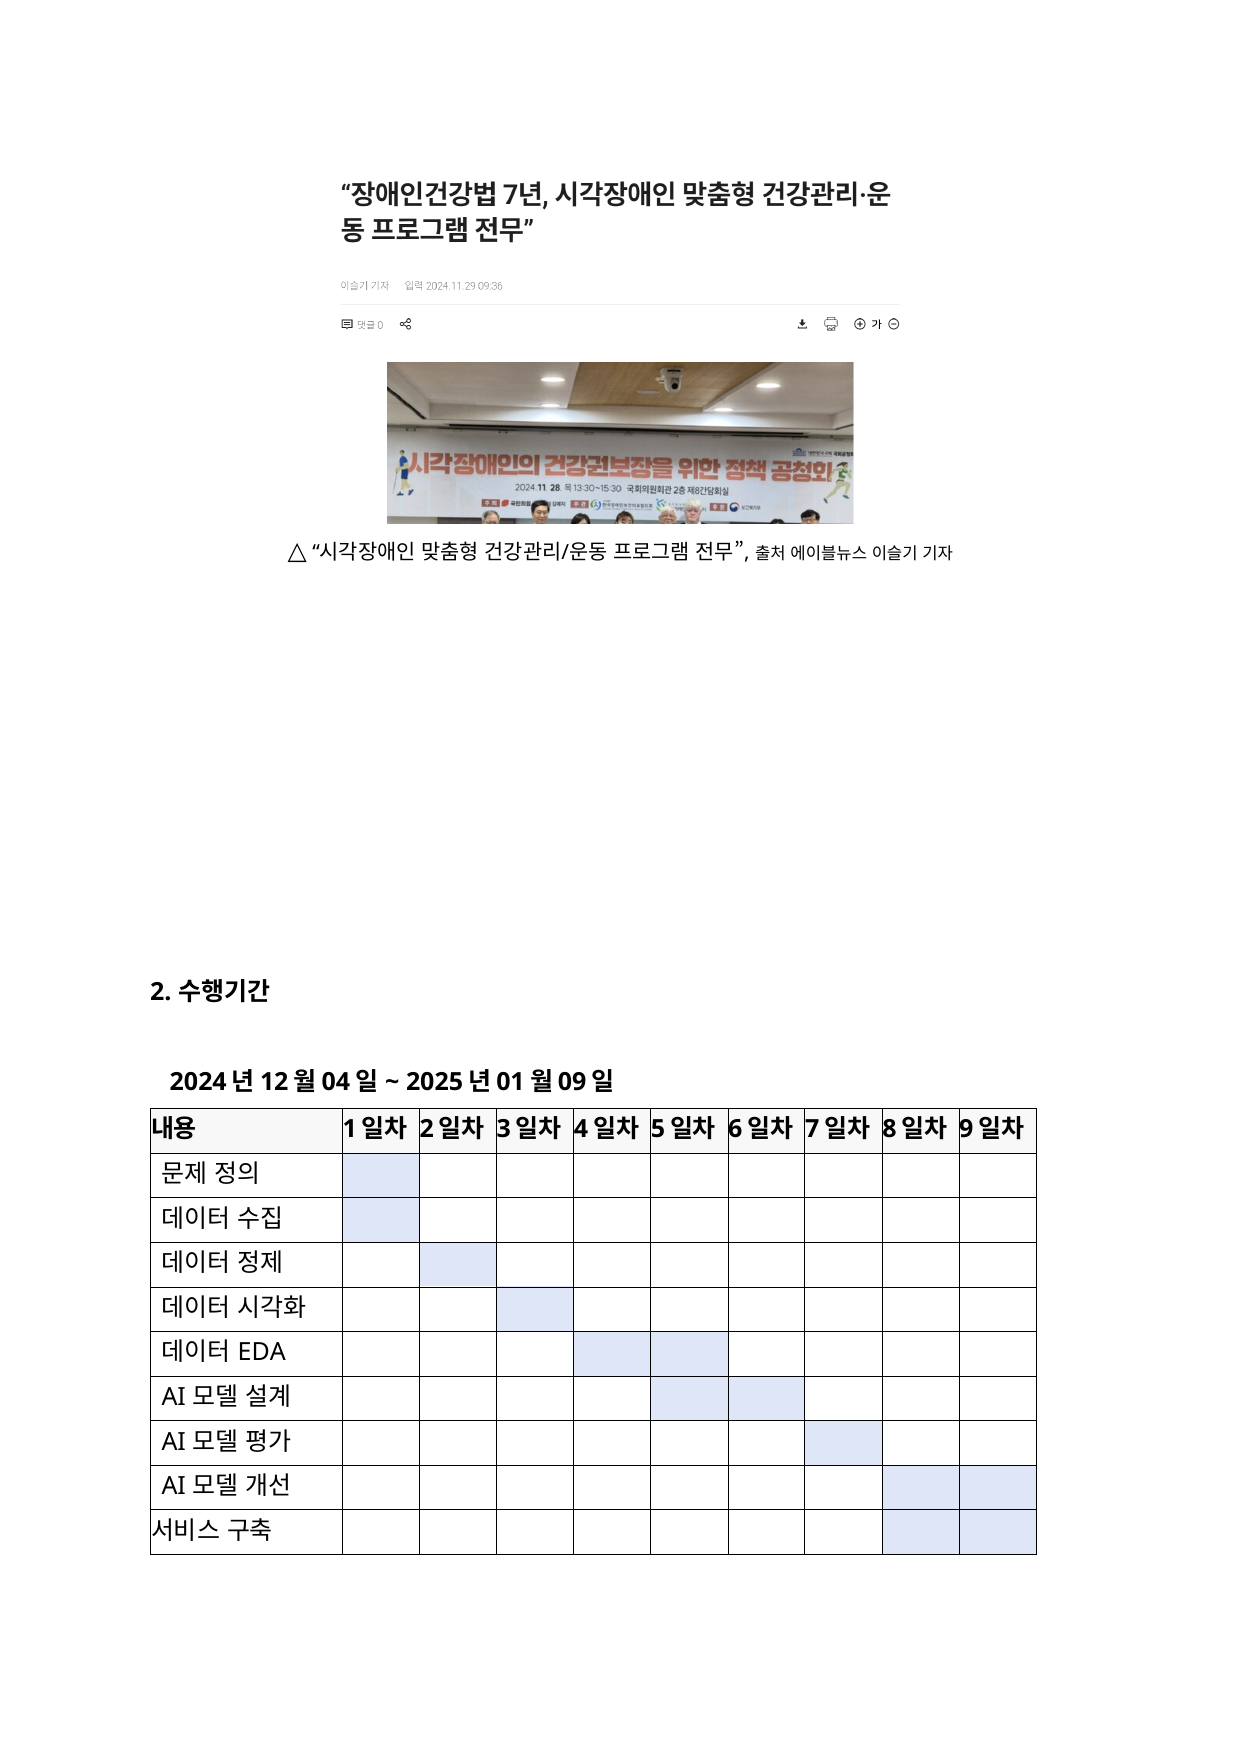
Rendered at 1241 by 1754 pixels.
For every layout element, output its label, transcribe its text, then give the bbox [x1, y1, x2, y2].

table_cell [574, 1466, 650, 1509]
table_cell [805, 1466, 882, 1509]
table_cell [883, 1510, 959, 1554]
table_cell [343, 1510, 419, 1554]
table_cell [651, 1510, 728, 1554]
table_cell [343, 1421, 419, 1465]
table_cell [497, 1288, 573, 1331]
table_cell [805, 1510, 882, 1554]
table_cell [960, 1377, 1036, 1420]
table_cell [420, 1332, 496, 1376]
table_cell 서비스 구축 [151, 1510, 342, 1554]
text 2024년12월04일 ~ 2025년01월09일 [150, 1061, 1090, 1098]
table_cell [805, 1377, 882, 1420]
table_cell [729, 1288, 804, 1331]
table_cell [805, 1288, 882, 1331]
table_header 1일차 [343, 1109, 419, 1153]
table_cell [343, 1466, 419, 1509]
table_cell AI 모델 설계 [151, 1377, 342, 1420]
table_cell [343, 1332, 419, 1376]
table_cell [805, 1332, 882, 1376]
table_cell 데이터 정제 [151, 1243, 342, 1286]
table_cell [729, 1421, 804, 1465]
table_cell [729, 1466, 804, 1509]
table_cell [343, 1288, 419, 1331]
table_cell [883, 1154, 959, 1197]
table_cell AI 모델 평가 [151, 1421, 342, 1465]
table_cell [883, 1198, 959, 1242]
table_cell [420, 1466, 496, 1509]
table_cell [497, 1154, 573, 1197]
text △ “시각장애인 맞춤형 건강관리/운동 프로그램 전무”, 출처 에이블뉴스 이슬기 기자 [150, 532, 1090, 566]
table_cell [651, 1466, 728, 1509]
table_cell [883, 1332, 959, 1376]
table_cell [883, 1421, 959, 1465]
table_cell [497, 1243, 573, 1286]
table_cell [651, 1198, 728, 1242]
table_cell [729, 1510, 804, 1554]
table_cell [729, 1243, 804, 1286]
table_cell [574, 1198, 650, 1242]
table_cell [729, 1332, 804, 1376]
table_cell AI 모델 개선 [151, 1466, 342, 1509]
table_cell [883, 1377, 959, 1420]
table_cell [343, 1243, 419, 1286]
table_cell [805, 1154, 882, 1197]
table_cell [420, 1243, 496, 1286]
table_cell [574, 1332, 650, 1376]
table_cell [343, 1198, 419, 1242]
table_cell [574, 1510, 650, 1554]
table_header 5일차 [651, 1109, 728, 1153]
table_header 내용 [151, 1109, 342, 1153]
table_cell [805, 1421, 882, 1465]
table_cell [420, 1198, 496, 1242]
table_cell [883, 1288, 959, 1331]
table_cell [805, 1198, 882, 1242]
table_header 6일차 [729, 1109, 804, 1153]
table_header 2일차 [420, 1109, 496, 1153]
table_cell [729, 1154, 804, 1197]
table_cell [497, 1377, 573, 1420]
table_cell [960, 1243, 1036, 1286]
table_cell [651, 1154, 728, 1197]
table_cell [960, 1154, 1036, 1197]
table_cell [960, 1288, 1036, 1331]
table_cell [574, 1288, 650, 1331]
table_cell [420, 1421, 496, 1465]
table_cell [960, 1421, 1036, 1465]
table_cell [574, 1243, 650, 1286]
table_cell [343, 1154, 419, 1197]
table_cell [651, 1288, 728, 1331]
table_cell [651, 1243, 728, 1286]
table_cell [805, 1243, 882, 1286]
table_cell [497, 1510, 573, 1554]
table_cell [420, 1510, 496, 1554]
picture [338, 177, 902, 524]
table_cell [960, 1510, 1036, 1554]
table_cell [960, 1198, 1036, 1242]
table_header 3일차 [497, 1109, 573, 1153]
text 2. 수행기간 [150, 971, 1090, 1007]
table_cell [729, 1198, 804, 1242]
table_header 9일차 [960, 1109, 1036, 1153]
table_cell [420, 1288, 496, 1331]
table_cell [343, 1377, 419, 1420]
table_cell 데이터 EDA [151, 1332, 342, 1376]
table_cell [574, 1421, 650, 1465]
table_cell [497, 1466, 573, 1509]
table_cell [651, 1421, 728, 1465]
table_cell [729, 1377, 804, 1420]
table_cell [883, 1466, 959, 1509]
table_cell [651, 1332, 728, 1376]
table_header 8일차 [883, 1109, 959, 1153]
table_cell 문제 정의 [151, 1154, 342, 1197]
table_cell [497, 1421, 573, 1465]
table_cell 데이터 시각화 [151, 1288, 342, 1331]
table_header 4일차 [574, 1109, 650, 1153]
table_cell [497, 1198, 573, 1242]
table_cell [574, 1154, 650, 1197]
table_cell [574, 1377, 650, 1420]
table_header 7일차 [805, 1109, 882, 1153]
table_cell [960, 1466, 1036, 1509]
table_cell [651, 1377, 728, 1420]
table_cell [960, 1332, 1036, 1376]
table_cell [420, 1377, 496, 1420]
table_cell [883, 1243, 959, 1286]
table_cell [497, 1332, 573, 1376]
table_cell 데이터 수집 [151, 1198, 342, 1242]
table_cell [420, 1154, 496, 1197]
